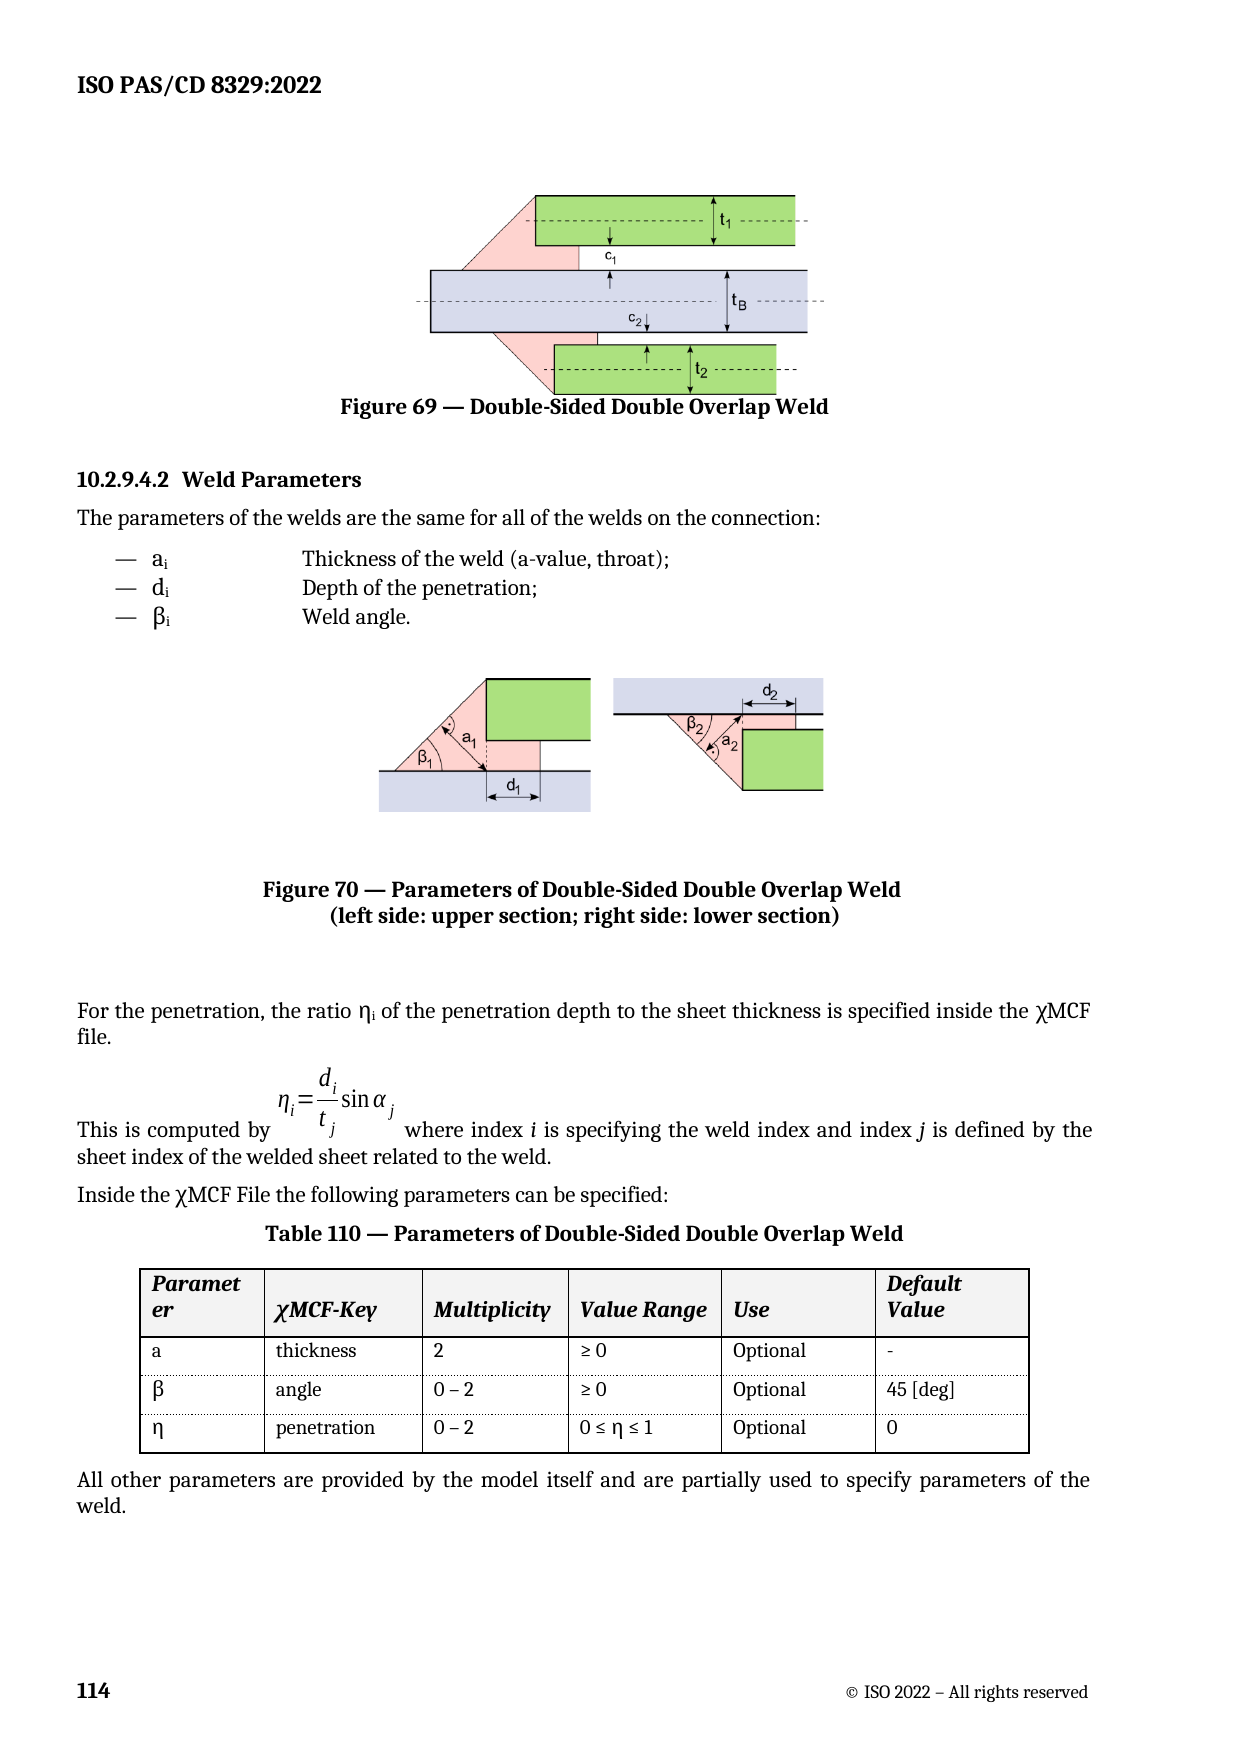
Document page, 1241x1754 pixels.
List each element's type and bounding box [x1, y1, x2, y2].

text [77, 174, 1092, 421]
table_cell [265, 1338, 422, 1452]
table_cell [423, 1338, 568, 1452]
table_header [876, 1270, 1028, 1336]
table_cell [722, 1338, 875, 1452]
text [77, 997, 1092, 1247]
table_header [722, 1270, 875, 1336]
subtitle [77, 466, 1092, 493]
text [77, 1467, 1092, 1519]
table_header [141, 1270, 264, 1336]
picture [416, 195, 824, 395]
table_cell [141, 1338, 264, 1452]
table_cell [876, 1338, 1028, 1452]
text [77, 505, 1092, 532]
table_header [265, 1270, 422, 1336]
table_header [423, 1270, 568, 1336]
picture [613, 678, 824, 791]
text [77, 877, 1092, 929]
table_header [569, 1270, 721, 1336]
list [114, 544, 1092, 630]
picture [378, 678, 591, 812]
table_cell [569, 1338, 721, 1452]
